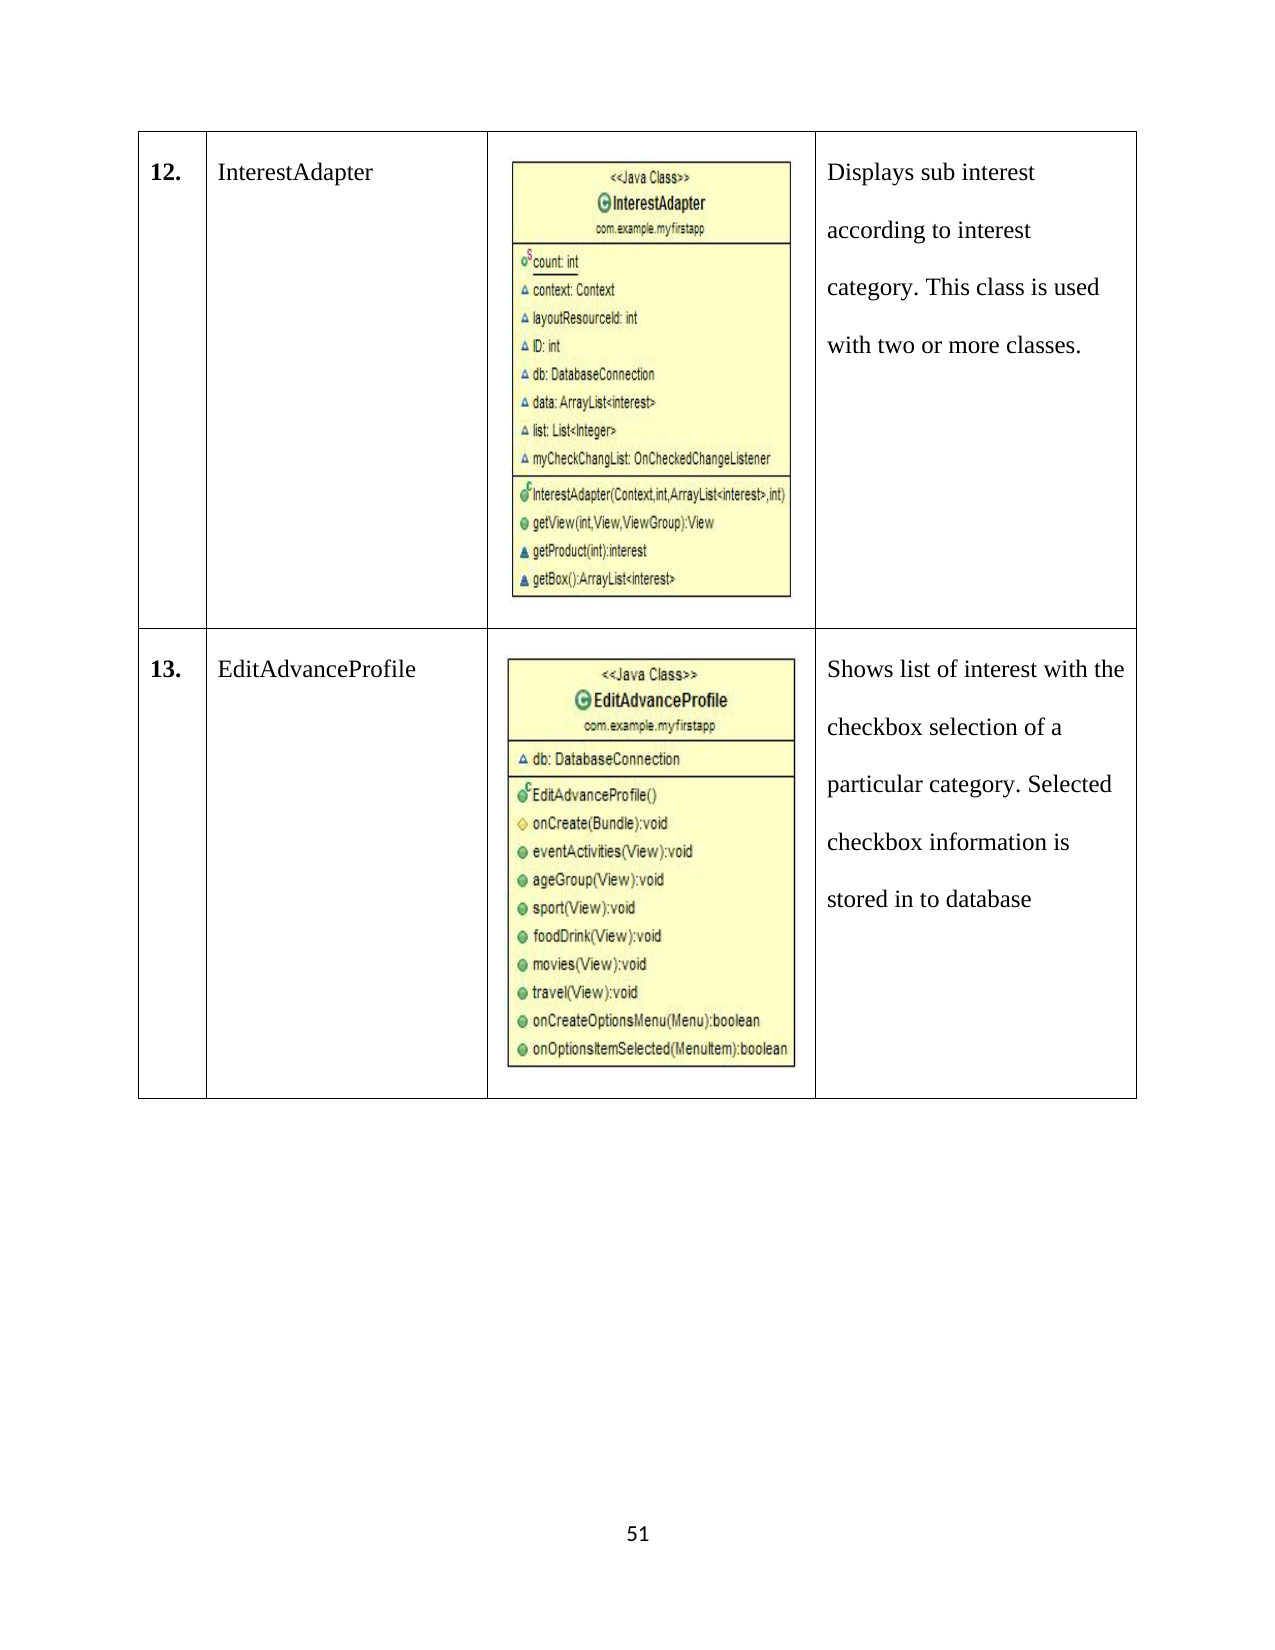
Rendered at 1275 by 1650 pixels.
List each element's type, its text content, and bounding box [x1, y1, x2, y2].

table_cell [488, 132, 815, 628]
picture [509, 157, 794, 602]
table_cell Shows list of interest with the checkbox selection of a particular category. Selected checkbox information is stored in to database [816, 629, 1136, 1097]
table_cell EditAdvanceProfile [207, 629, 487, 1097]
table_cell 13. [139, 629, 206, 1097]
table_cell Displays sub interest according to interest category. This class is used with two or more classes. [816, 132, 1136, 628]
picture [504, 654, 799, 1072]
table_cell InterestAdapter [207, 132, 487, 628]
table_cell [488, 629, 815, 1097]
table_cell 12. [139, 132, 206, 628]
